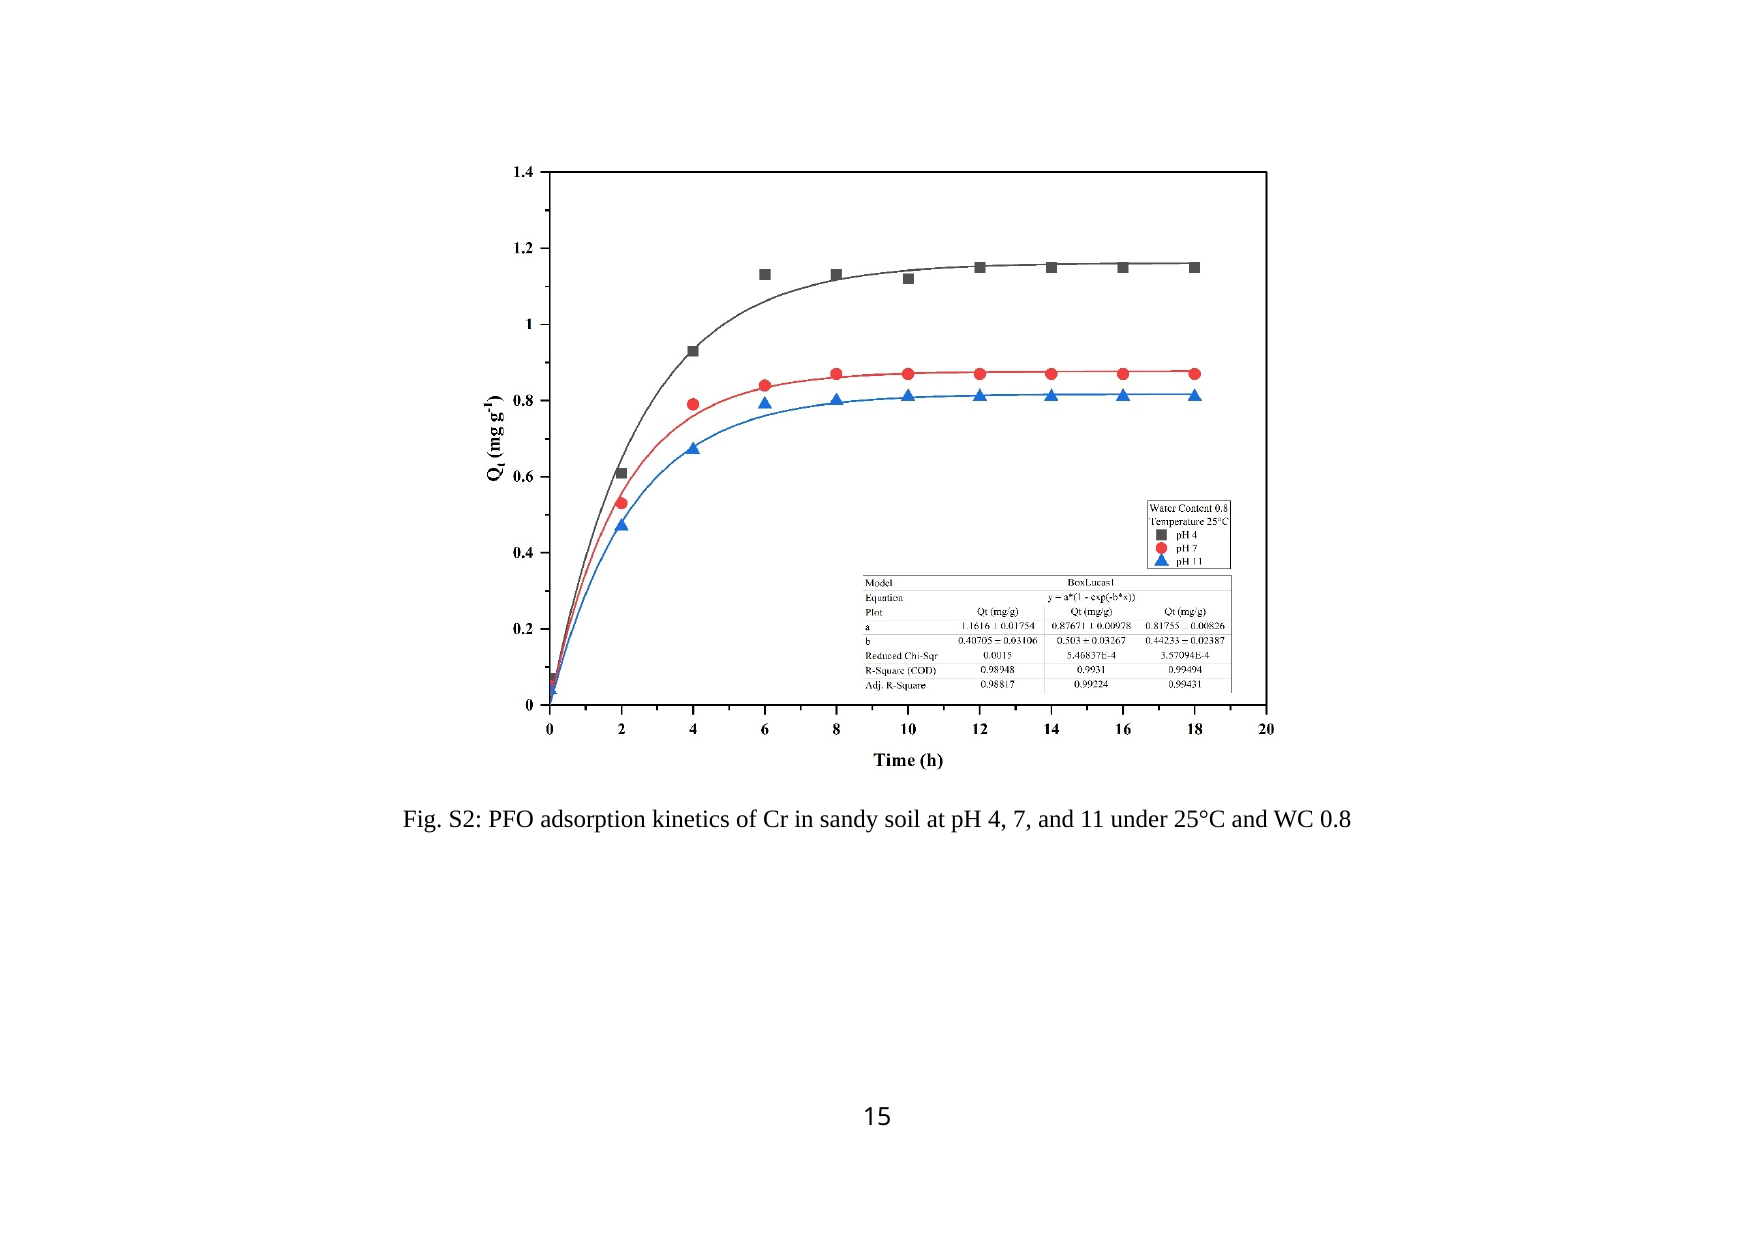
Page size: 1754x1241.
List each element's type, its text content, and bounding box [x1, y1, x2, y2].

picture [463, 150, 1290, 783]
text Fig. S2: PFO adsorption kinetics of Cr in sandy soil at pH 4, 7, and 11 under 25°C and WC 0.8 [150, 804, 1604, 833]
